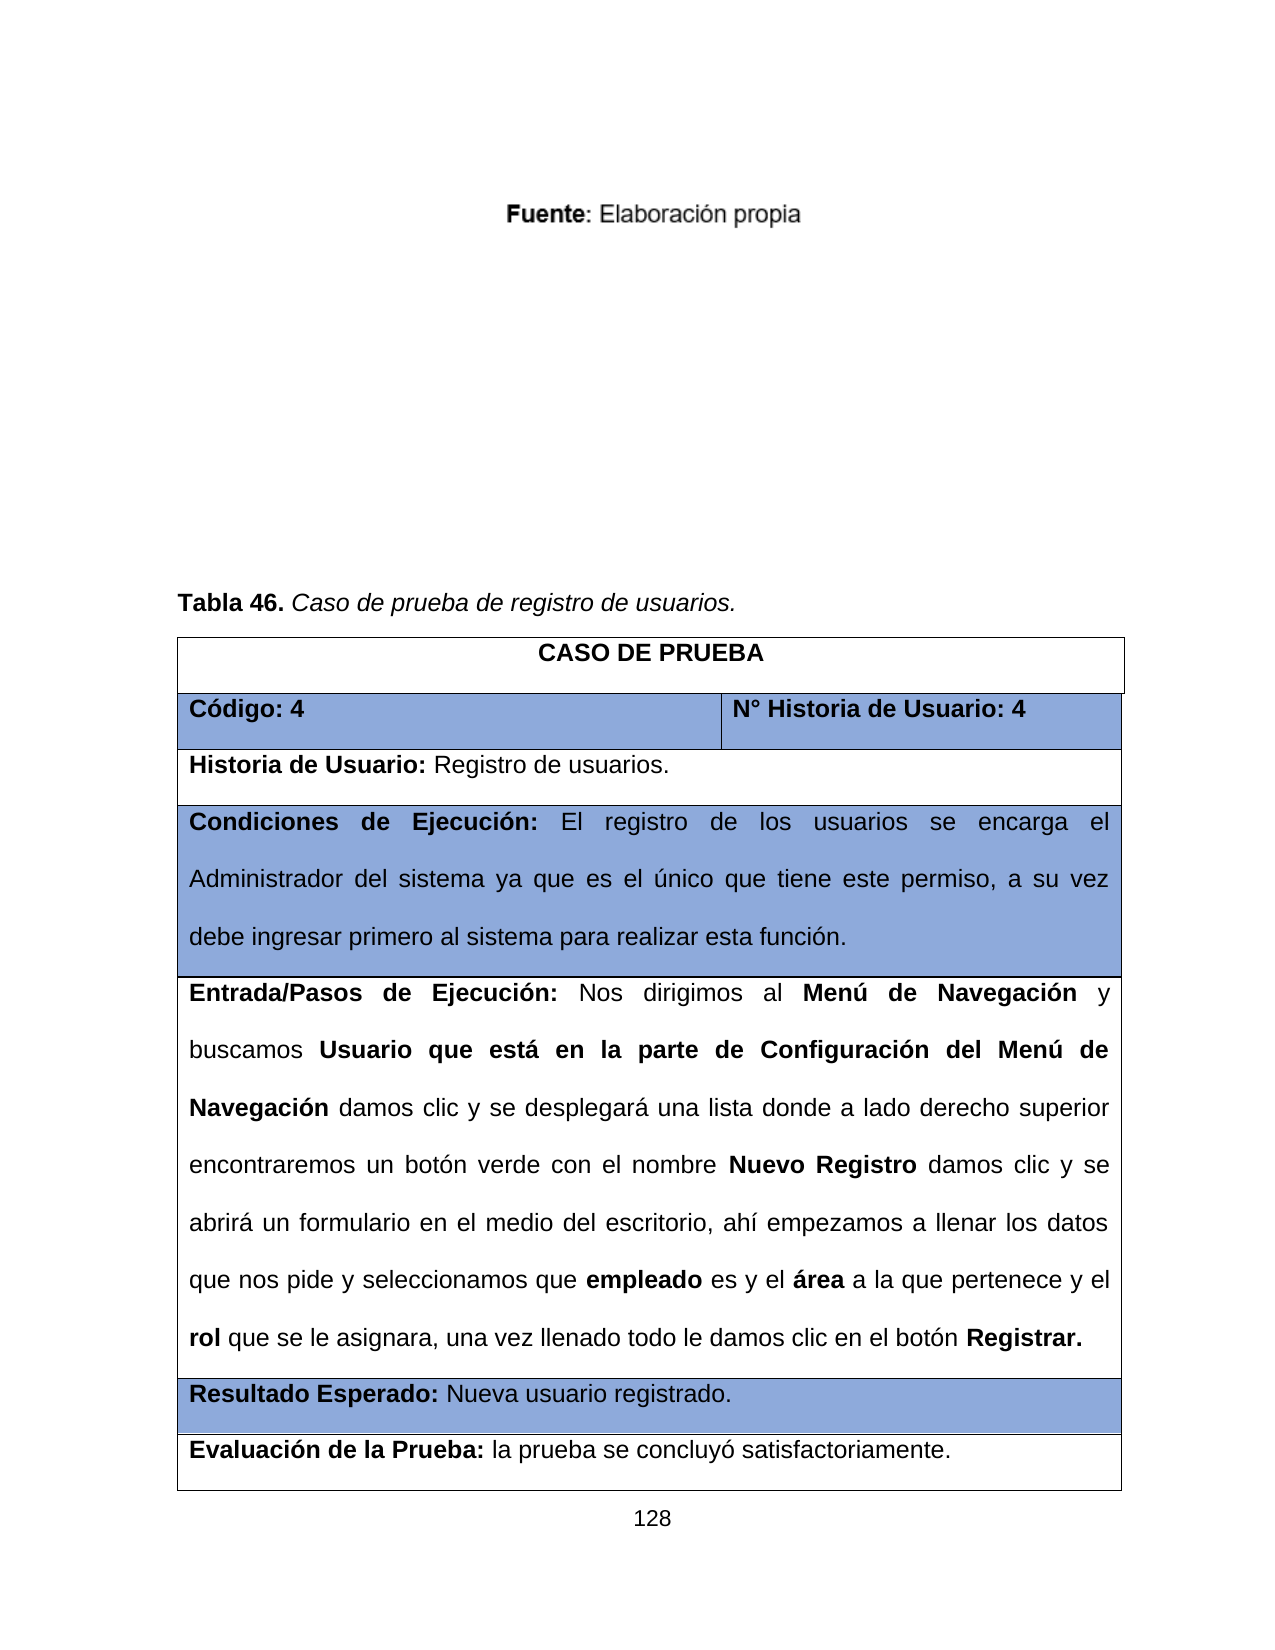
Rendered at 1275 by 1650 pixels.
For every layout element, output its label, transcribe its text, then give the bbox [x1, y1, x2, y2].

table_cell Historia de Usuario: Registro de usuarios. [178, 750, 1121, 805]
table_cell Resultado Esperado: Nueva usuario registrado. [178, 1379, 1121, 1433]
picture [496, 195, 809, 235]
table_header CASO DE PRUEBA [178, 638, 1124, 693]
table_cell Condiciones de Ejecución: El registro de los usuarios se encarga el Administrador del sistema ya que es el único que tiene este permiso, a su vez debe ingresar primero al sistema para realizar esta función. [178, 806, 1121, 976]
table_cell Código: 4 [178, 694, 721, 749]
table_cell Evaluación de la Prueba: la prueba se concluyó satisfactoriamente. [178, 1435, 1121, 1489]
table_cell N° Historia de Usuario: 4 [722, 694, 1121, 749]
table_cell Entrada/Pasos de Ejecución: Nos dirigimos al Menú de Navegación y buscamos Usuario que está en la parte de Configuración del Menú de Navegación damos clic y se desplegará una lista donde a lado derecho superior encontraremos un botón verde con el nombre Nuevo Registro damos clic y se abrirá un formulario en el medio del escritorio, ahí empezamos a llenar los datos que nos pide y seleccionamos que empleado es y el área a la que pertenece y el rol que se le asignara, una vez llenado todo le damos clic en el botón Registrar. [178, 978, 1121, 1377]
